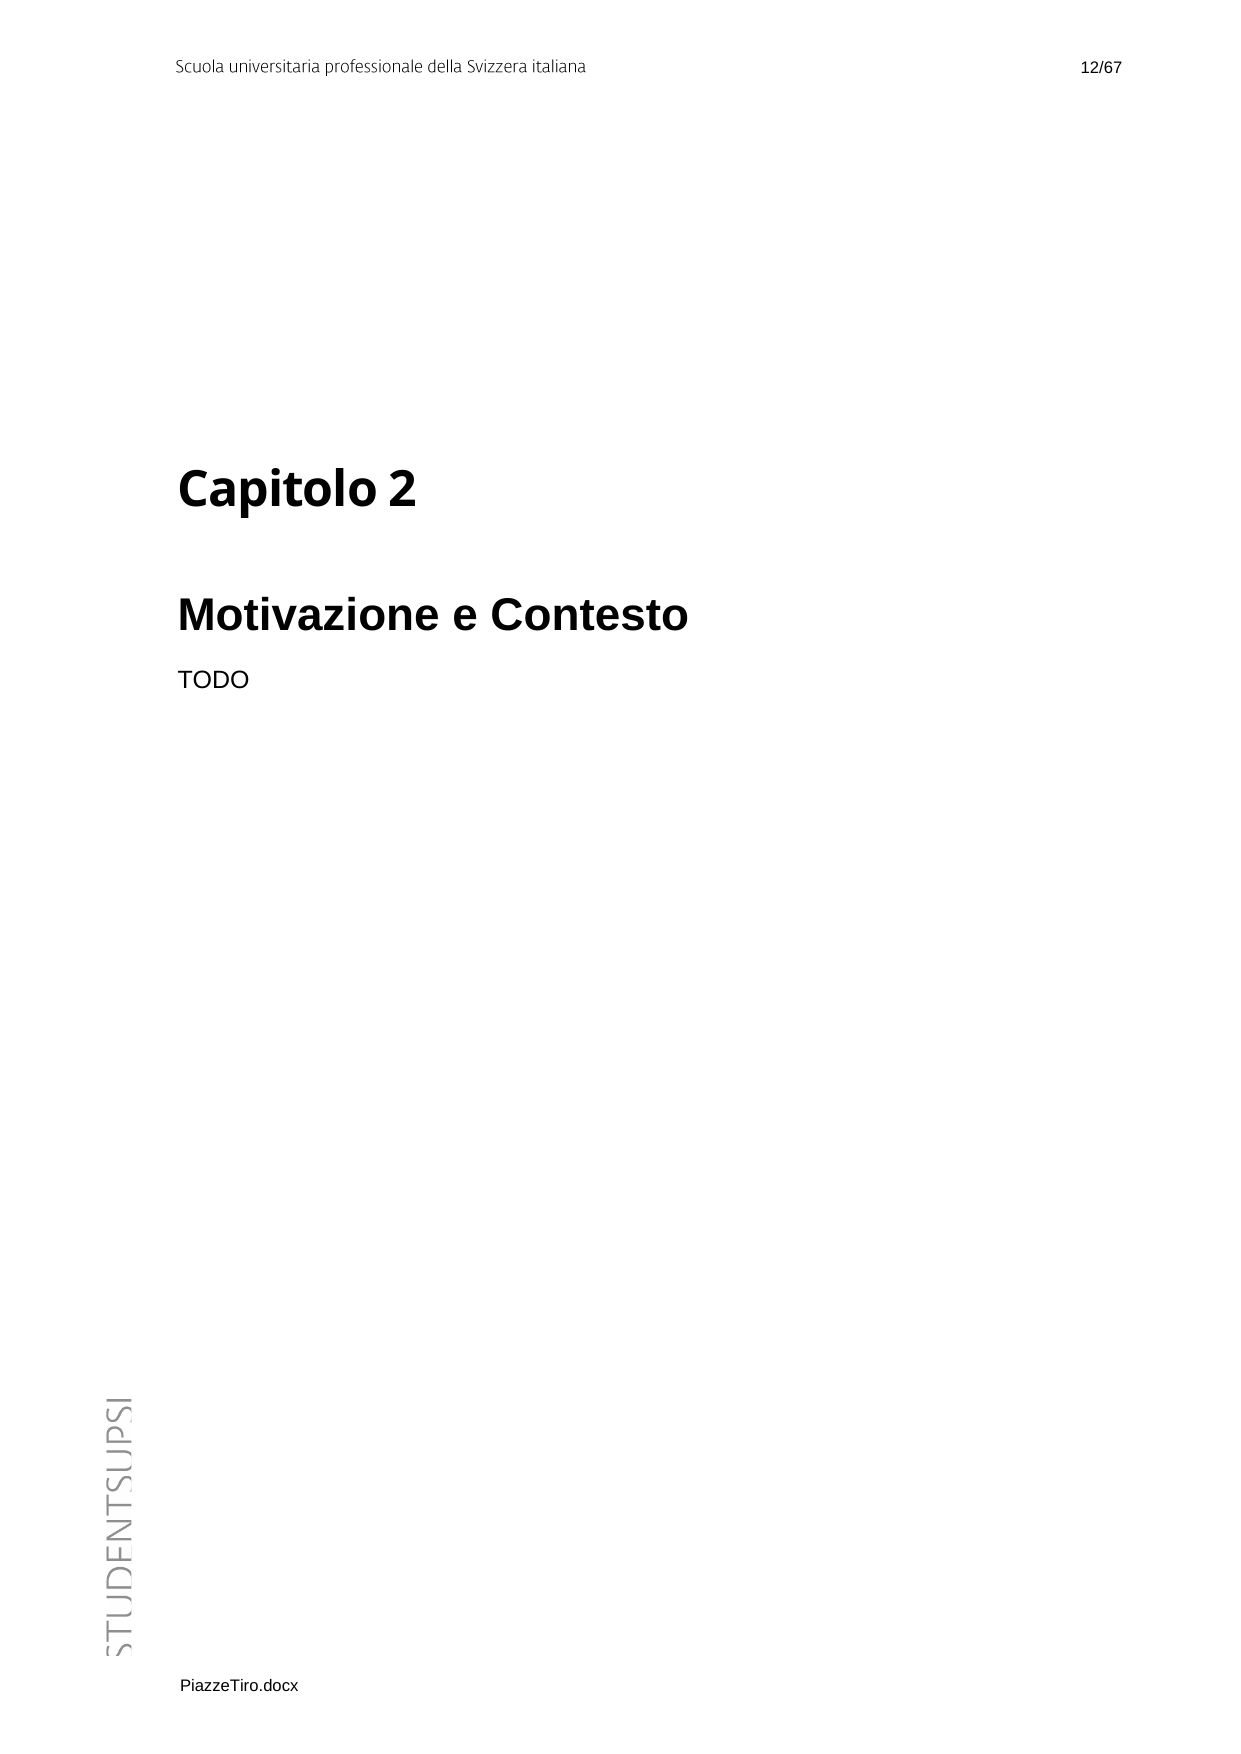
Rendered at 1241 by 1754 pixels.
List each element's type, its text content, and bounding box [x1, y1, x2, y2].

picture [168, 53, 602, 80]
picture [106, 1399, 132, 1657]
subtitle Motivazione e Contesto [177, 587, 1122, 640]
text TODO [177, 665, 1122, 693]
title Capitolo 2 [177, 453, 1122, 521]
